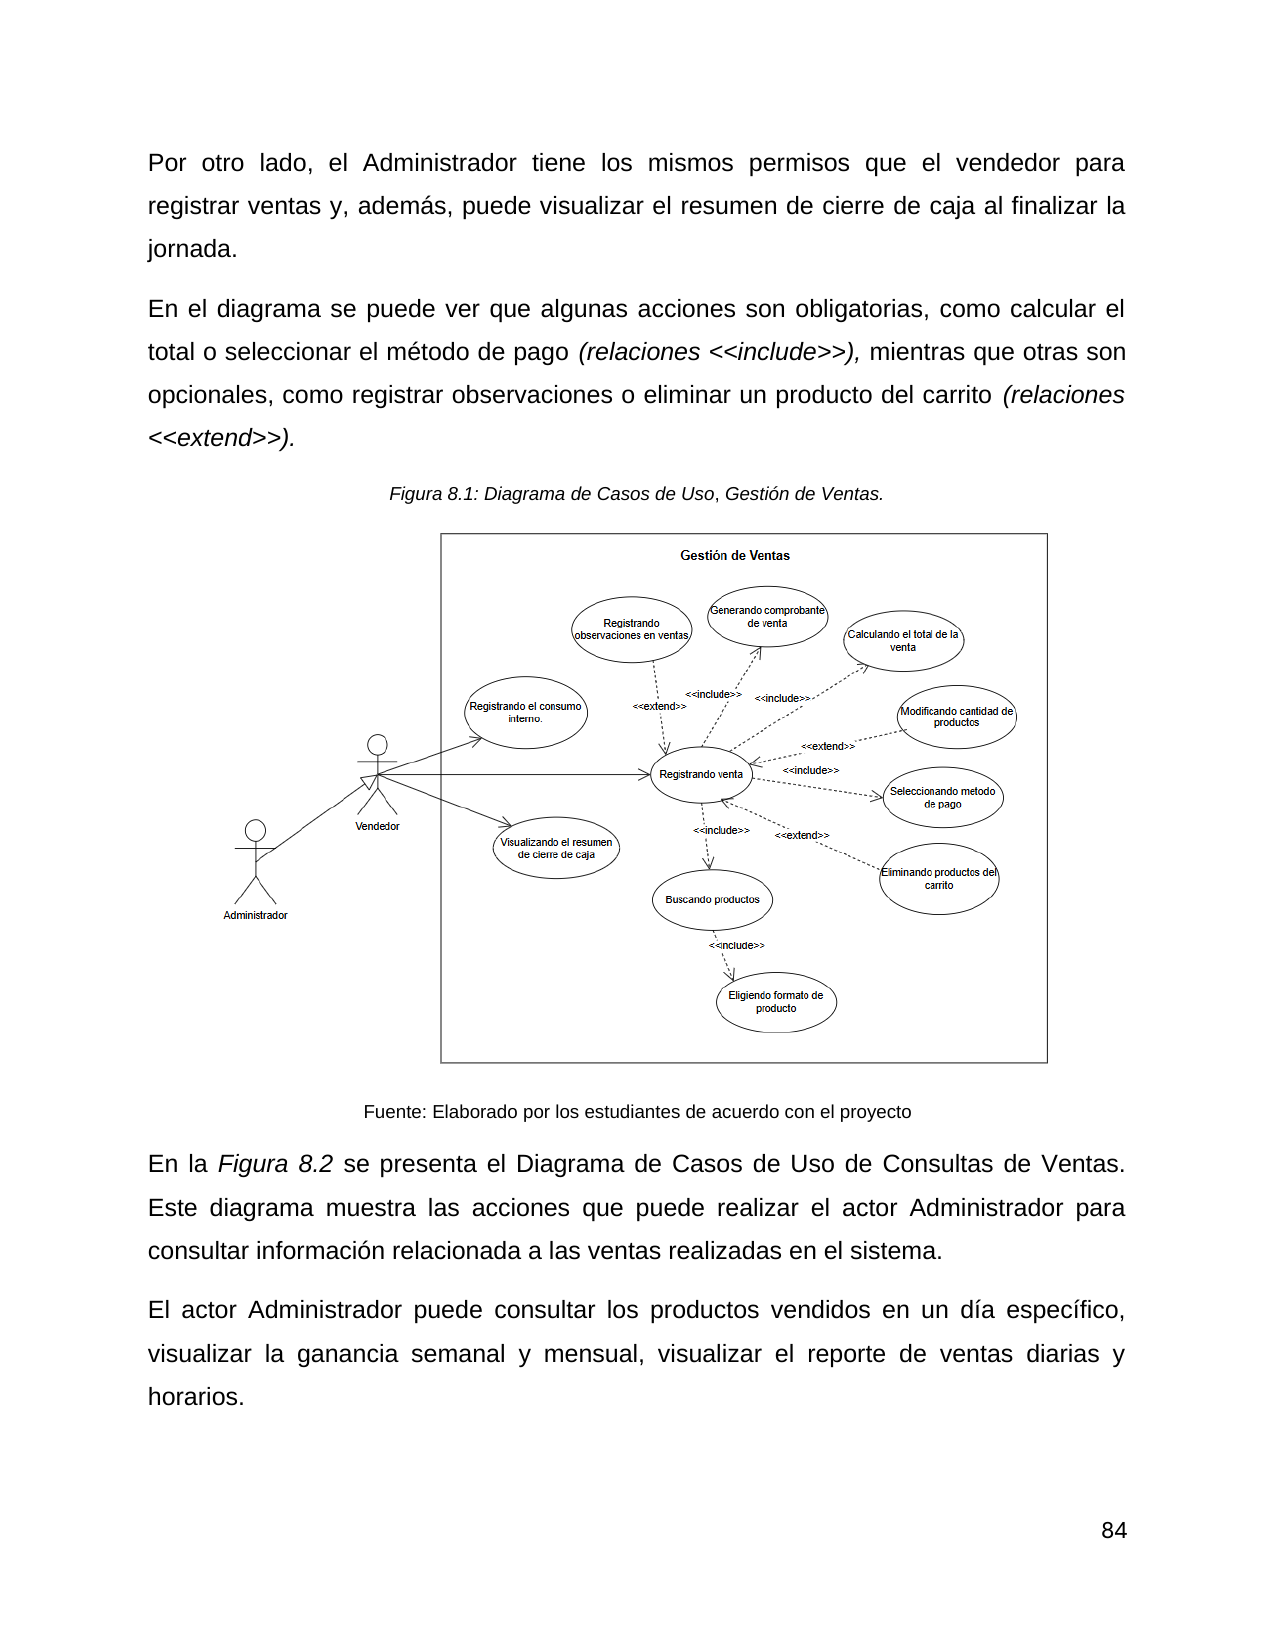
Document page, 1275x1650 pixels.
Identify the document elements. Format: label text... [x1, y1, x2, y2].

text Fuente: Elaborado por los estudiantes de acuerdo con el proyecto [148, 1100, 1127, 1122]
picture [217, 525, 1058, 1069]
text En la Figura 8.2 se presenta el Diagrama de Casos de Uso de Consultas de Ventas. Este diagrama muestra las acciones que puede realizar el actor Administrador para consultar información relacionada a las ventas realizadas en el sistema. [148, 1149, 1127, 1264]
text Figura 8.1: Diagrama de Casos de Uso, Gestión de Ventas. [148, 483, 1127, 504]
text El actor Administrador puede consultar los productos vendidos en un día específico, visualizar la ganancia semanal y mensual, visualizar el reporte de ventas diarias y horarios. [148, 1295, 1127, 1410]
text En el diagrama se puede ver que algunas acciones son obligatorias, como calcular el total o seleccionar el método de pago (relaciones <<include>>), mientras que otras son opcionales, como registrar observaciones o eliminar un producto del carrito (relaciones <<extend>>). [148, 294, 1127, 452]
text Por otro lado, el Administrador tiene los mismos permisos que el vendedor para registrar ventas y, además, puede visualizar el resumen de cierre de caja al finalizar la jornada. [148, 148, 1127, 263]
